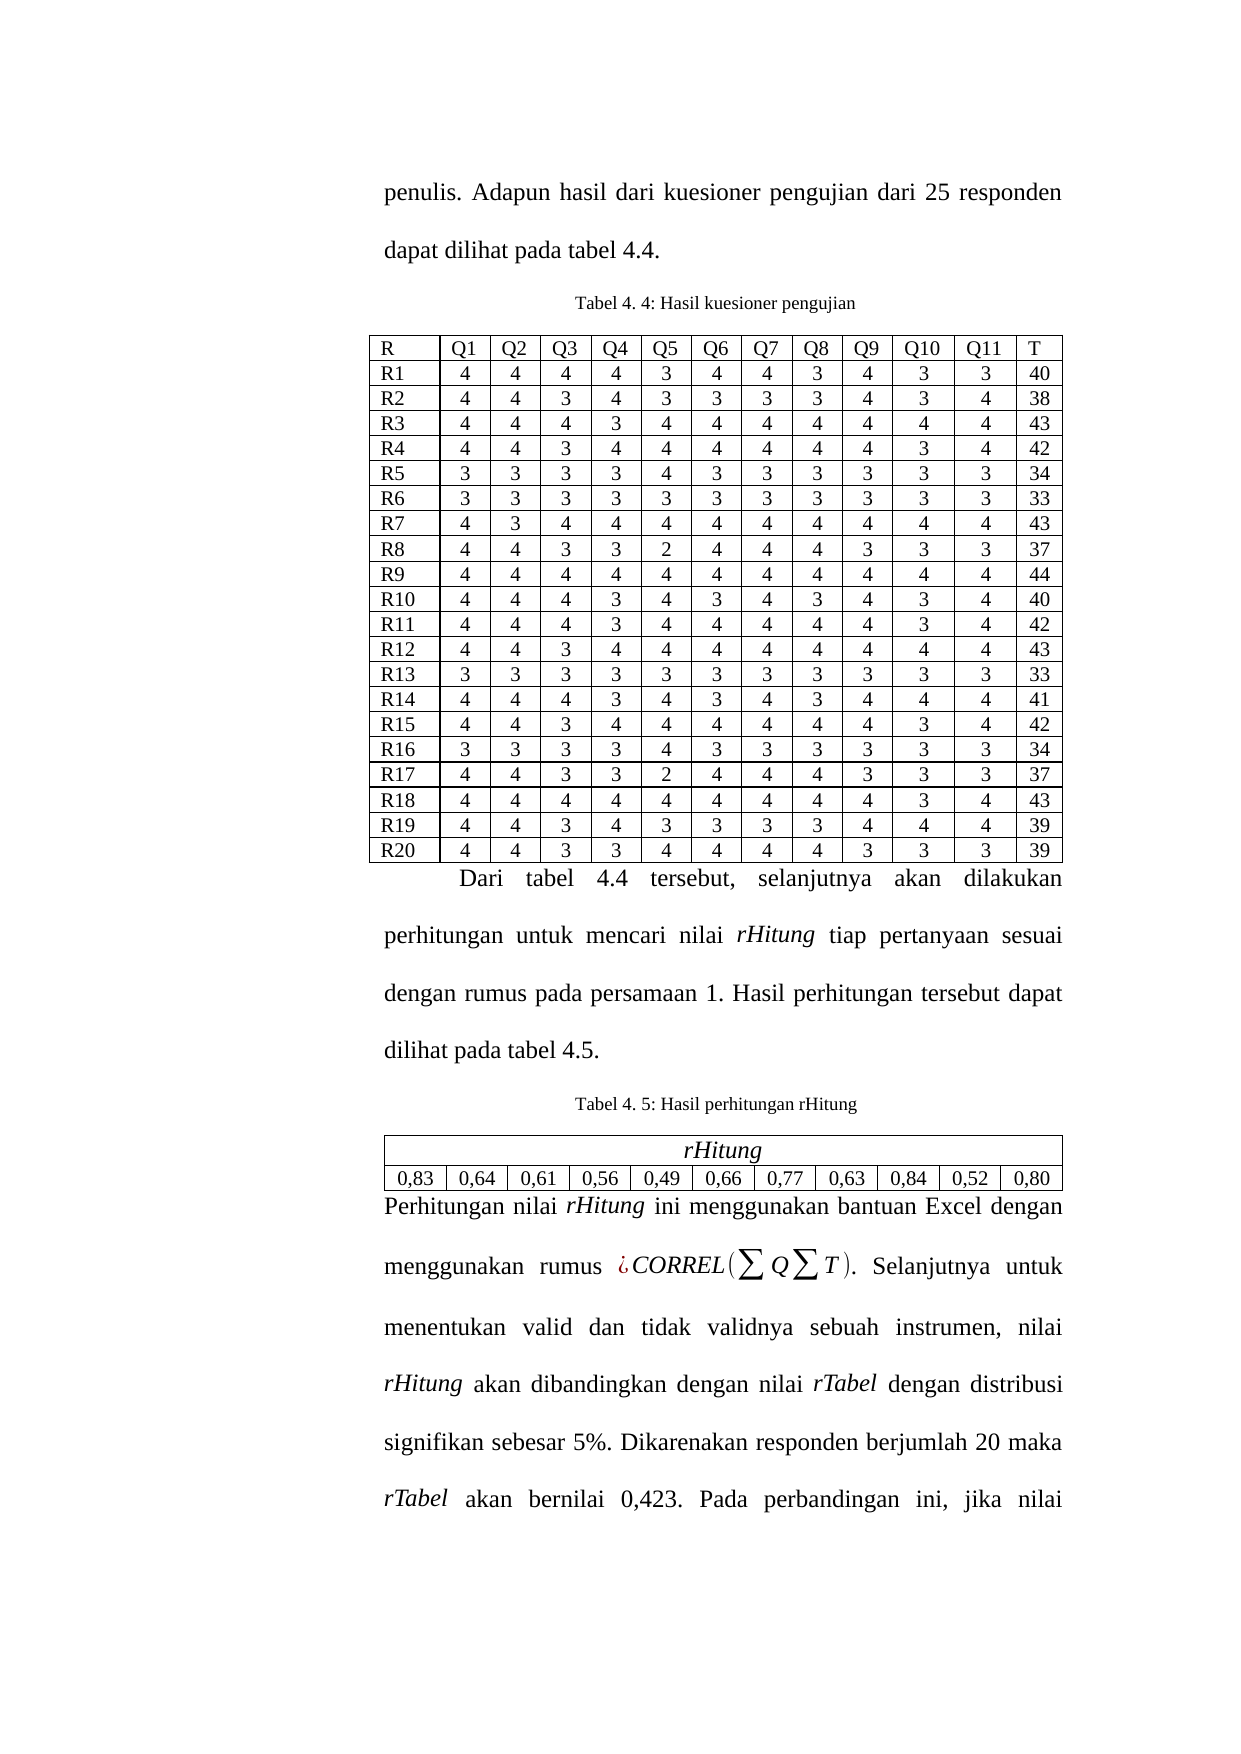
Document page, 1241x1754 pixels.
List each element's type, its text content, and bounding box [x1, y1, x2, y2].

table_cell 4 [441, 687, 490, 711]
table_header Q8 [793, 336, 842, 360]
table_cell 4 [642, 411, 691, 435]
table_cell 4 [642, 612, 691, 636]
text Tabel 4. 5: Hasil perhitungan rHitung [369, 1093, 1063, 1114]
table_cell 3 [793, 486, 842, 510]
table_cell 3 [592, 461, 641, 485]
table_cell 4 [642, 838, 691, 862]
table_cell 4 [592, 562, 641, 586]
table_cell 3 [692, 486, 741, 510]
table_cell 3 [843, 536, 892, 561]
table_cell 3 [441, 486, 490, 510]
table_cell 4 [491, 712, 540, 736]
table_header [385, 1136, 1062, 1165]
table_cell 3 [592, 737, 641, 761]
table_cell 4 [893, 511, 954, 535]
table_cell 4 [541, 687, 591, 711]
table_cell 3 [692, 461, 741, 485]
table_cell 3 [893, 486, 954, 510]
table_cell 4 [955, 813, 1016, 837]
table_cell R7 [370, 511, 439, 535]
table_cell 4 [642, 788, 691, 812]
table_cell 4 [491, 386, 540, 410]
table_cell 3 [541, 737, 591, 761]
table_cell 4 [742, 411, 792, 435]
table_cell 4 [441, 813, 490, 837]
table_cell R11 [370, 612, 439, 636]
table_cell 3 [491, 662, 540, 686]
table_cell 37 [1017, 763, 1062, 786]
table_cell 3 [793, 461, 842, 485]
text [384, 1191, 1063, 1513]
table_cell 4 [491, 788, 540, 812]
table_cell 3 [592, 763, 641, 786]
table_cell 3 [843, 486, 892, 510]
table_cell R3 [370, 411, 439, 435]
table_cell 3 [692, 662, 741, 686]
table_cell 4 [843, 511, 892, 535]
table_cell 4 [692, 763, 741, 786]
table_cell 3 [541, 637, 591, 661]
table_cell R19 [370, 813, 439, 837]
table_cell 4 [491, 536, 540, 561]
table_cell 4 [692, 612, 741, 636]
table_cell 4 [742, 436, 792, 460]
table_cell 3 [491, 461, 540, 485]
table_cell 4 [742, 612, 792, 636]
table_cell 4 [541, 562, 591, 586]
table_cell 4 [441, 763, 490, 786]
table_cell 3 [955, 763, 1016, 786]
table_cell 3 [541, 486, 591, 510]
text Tabel 4. 4: Hasil kuesioner pengujian [367, 292, 1063, 314]
table_cell R17 [370, 763, 439, 786]
table_cell R8 [370, 536, 439, 561]
table_cell 4 [692, 788, 741, 812]
table_cell 4 [642, 562, 691, 586]
table_cell 0,52 [940, 1166, 1000, 1190]
table_cell 3 [893, 712, 954, 736]
table_cell 4 [491, 361, 540, 385]
table_cell 41 [1017, 687, 1062, 711]
table_header T [1017, 336, 1062, 360]
table_cell 4 [592, 436, 641, 460]
table_cell R4 [370, 436, 439, 460]
table_cell 4 [843, 587, 892, 611]
table_cell 4 [642, 687, 691, 711]
table_cell 4 [692, 637, 741, 661]
table_cell 3 [793, 361, 842, 385]
table_cell 4 [955, 386, 1016, 410]
table_cell 4 [592, 386, 641, 410]
table_cell 3 [742, 486, 792, 510]
table_cell 43 [1017, 637, 1062, 661]
table_cell 4 [955, 436, 1016, 460]
table_cell 4 [441, 838, 490, 862]
table_cell R2 [370, 386, 439, 410]
table_cell 4 [843, 813, 892, 837]
table_cell 4 [441, 536, 490, 561]
table_cell 3 [955, 361, 1016, 385]
table_cell 4 [642, 461, 691, 485]
table_cell 3 [441, 461, 490, 485]
table_cell 4 [742, 562, 792, 586]
table_cell 42 [1017, 436, 1062, 460]
table_cell 3 [592, 662, 641, 686]
table_header Q6 [692, 336, 741, 360]
table_cell 3 [893, 737, 954, 761]
table_cell 4 [955, 687, 1016, 711]
table_cell 4 [742, 511, 792, 535]
table_cell 4 [441, 436, 490, 460]
table_header Q4 [592, 336, 641, 360]
table_cell 3 [541, 712, 591, 736]
table_cell 4 [955, 612, 1016, 636]
table_cell 3 [642, 486, 691, 510]
table_cell 3 [491, 486, 540, 510]
table_cell 3 [893, 788, 954, 812]
table_cell 38 [1017, 386, 1062, 410]
table_cell 3 [742, 662, 792, 686]
table_cell 3 [893, 612, 954, 636]
table_cell 4 [843, 562, 892, 586]
table_cell 3 [742, 461, 792, 485]
table_cell 4 [541, 587, 591, 611]
table_cell 4 [893, 411, 954, 435]
table_cell 4 [441, 637, 490, 661]
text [384, 177, 1063, 263]
table_cell 4 [541, 511, 591, 535]
table_cell 3 [955, 536, 1016, 561]
table_cell 4 [955, 411, 1016, 435]
table_cell 4 [843, 411, 892, 435]
table_cell R13 [370, 662, 439, 686]
table_cell 42 [1017, 712, 1062, 736]
table_cell 39 [1017, 838, 1062, 862]
table_cell 4 [893, 687, 954, 711]
table_cell 4 [491, 763, 540, 786]
table_cell 4 [441, 562, 490, 586]
table_cell 3 [642, 662, 691, 686]
table_cell 3 [541, 813, 591, 837]
table_cell 0,77 [755, 1166, 815, 1190]
table_cell 3 [793, 737, 842, 761]
table_cell 3 [441, 737, 490, 761]
table_cell 3 [592, 536, 641, 561]
table_cell 4 [742, 587, 792, 611]
table_cell R14 [370, 687, 439, 711]
table_cell 4 [441, 511, 490, 535]
table_cell 3 [541, 386, 591, 410]
table_cell 4 [793, 838, 842, 862]
table_header Q1 [441, 336, 490, 360]
table_cell 4 [955, 587, 1016, 611]
table_cell 43 [1017, 511, 1062, 535]
table_cell 44 [1017, 562, 1062, 586]
table_cell 3 [692, 813, 741, 837]
table_cell R1 [370, 361, 439, 385]
table_cell 4 [742, 712, 792, 736]
table_cell 3 [742, 813, 792, 837]
table_cell 4 [441, 612, 490, 636]
table_cell 3 [955, 838, 1016, 862]
table_cell 4 [692, 436, 741, 460]
table_cell 4 [491, 813, 540, 837]
table_cell 34 [1017, 737, 1062, 761]
table_cell 4 [642, 637, 691, 661]
table_cell 4 [642, 511, 691, 535]
table_cell 3 [893, 763, 954, 786]
table_cell 3 [692, 737, 741, 761]
table_cell 4 [491, 411, 540, 435]
table_cell 3 [592, 687, 641, 711]
table_cell 4 [491, 587, 540, 611]
table_cell 39 [1017, 813, 1062, 837]
table_cell R6 [370, 486, 439, 510]
table_cell 40 [1017, 587, 1062, 611]
table_cell 4 [843, 637, 892, 661]
table_cell R18 [370, 788, 439, 812]
table_cell 4 [955, 712, 1016, 736]
table_cell 4 [541, 361, 591, 385]
table_cell 4 [642, 712, 691, 736]
table_cell 4 [955, 511, 1016, 535]
table_cell 4 [491, 687, 540, 711]
table_cell 4 [692, 838, 741, 862]
table_cell 4 [793, 712, 842, 736]
table_cell 4 [491, 612, 540, 636]
table_cell 3 [592, 587, 641, 611]
table_cell 33 [1017, 662, 1062, 686]
table_cell 3 [955, 486, 1016, 510]
table_cell 4 [793, 612, 842, 636]
table_cell 4 [441, 411, 490, 435]
table_cell 3 [541, 536, 591, 561]
table_cell R9 [370, 562, 439, 586]
table_cell 4 [592, 813, 641, 837]
table_cell 2 [642, 763, 691, 786]
table_cell 4 [742, 788, 792, 812]
table_header Q2 [491, 336, 540, 360]
table_cell 3 [893, 536, 954, 561]
table_cell 4 [793, 436, 842, 460]
table_cell 3 [843, 838, 892, 862]
table_cell 4 [692, 712, 741, 736]
table_cell 3 [893, 461, 954, 485]
table_cell 3 [793, 386, 842, 410]
table_cell 3 [592, 612, 641, 636]
table_cell 4 [843, 612, 892, 636]
table_cell 0,83 [385, 1166, 446, 1190]
table_cell 0,61 [508, 1166, 569, 1190]
table_header Q10 [893, 336, 954, 360]
table_cell 4 [692, 411, 741, 435]
table_cell R12 [370, 637, 439, 661]
table_cell 4 [541, 612, 591, 636]
table_cell 43 [1017, 411, 1062, 435]
table_cell 4 [742, 687, 792, 711]
table_cell 33 [1017, 486, 1062, 510]
table_cell 4 [491, 838, 540, 862]
table_cell 3 [692, 386, 741, 410]
table_cell 0,63 [816, 1166, 877, 1190]
table_cell 3 [793, 587, 842, 611]
table_cell 4 [843, 436, 892, 460]
table_cell 3 [843, 737, 892, 761]
table_cell 3 [541, 763, 591, 786]
table_cell 3 [742, 386, 792, 410]
table_cell 4 [742, 838, 792, 862]
table_cell 3 [843, 662, 892, 686]
table_cell 4 [441, 386, 490, 410]
table_cell 0,84 [878, 1166, 939, 1190]
table_cell 4 [592, 637, 641, 661]
table_cell 40 [1017, 361, 1062, 385]
table_cell 4 [843, 687, 892, 711]
table_cell 37 [1017, 536, 1062, 561]
table_cell 0,56 [570, 1166, 630, 1190]
table_header Q7 [742, 336, 792, 360]
table_cell 4 [642, 587, 691, 611]
table_header Q9 [843, 336, 892, 360]
table_cell 43 [1017, 788, 1062, 812]
text Dari tabel 4.4 tersebut, selanjutnya akan dilakukan perhitungan untuk mencari nilai tiap pertanyaan sesuai dengan rumus pada persamaan 1. Hasil perhitungan tersebut dapat dilihat pada tabel 4.5. [384, 863, 1063, 1064]
table_cell 4 [592, 361, 641, 385]
table_cell 3 [793, 662, 842, 686]
table_cell 4 [491, 637, 540, 661]
table_cell 42 [1017, 612, 1062, 636]
table_cell 4 [692, 536, 741, 561]
table_cell 4 [793, 788, 842, 812]
table_cell 4 [793, 763, 842, 786]
table_cell 3 [742, 737, 792, 761]
table_cell 4 [692, 361, 741, 385]
table_cell 3 [843, 763, 892, 786]
table_cell 3 [541, 662, 591, 686]
table_cell 4 [541, 788, 591, 812]
table_cell 4 [843, 386, 892, 410]
table_cell 4 [955, 562, 1016, 586]
table_cell 3 [955, 737, 1016, 761]
table_cell 4 [793, 536, 842, 561]
table_cell R15 [370, 712, 439, 736]
table_cell 4 [642, 436, 691, 460]
table_cell R16 [370, 737, 439, 761]
table_cell 4 [843, 712, 892, 736]
table_cell 4 [441, 788, 490, 812]
table_cell 3 [692, 687, 741, 711]
table_header Q5 [642, 336, 691, 360]
table_cell 4 [843, 788, 892, 812]
table_cell 4 [742, 361, 792, 385]
table_cell 3 [491, 737, 540, 761]
table_cell 4 [441, 587, 490, 611]
table_cell 4 [592, 511, 641, 535]
table_cell 34 [1017, 461, 1062, 485]
table_cell 4 [742, 637, 792, 661]
table_cell 0,49 [631, 1166, 692, 1190]
table_cell 3 [955, 662, 1016, 686]
table_cell 4 [742, 763, 792, 786]
table_cell R10 [370, 587, 439, 611]
table_cell 4 [692, 511, 741, 535]
table_cell 3 [843, 461, 892, 485]
table_cell 3 [893, 386, 954, 410]
table_cell 4 [793, 562, 842, 586]
table_cell R5 [370, 461, 439, 485]
table_cell 3 [541, 436, 591, 460]
table_cell 3 [793, 687, 842, 711]
table_cell 4 [793, 637, 842, 661]
table_cell 4 [893, 562, 954, 586]
table_cell 4 [541, 411, 591, 435]
table_cell 4 [441, 712, 490, 736]
table_cell 3 [893, 587, 954, 611]
table_cell 4 [955, 637, 1016, 661]
table_cell 3 [642, 813, 691, 837]
table_cell 0,66 [693, 1166, 754, 1190]
table_cell 3 [642, 361, 691, 385]
table_cell 4 [793, 511, 842, 535]
table_cell R20 [370, 838, 439, 862]
table_cell 3 [541, 461, 591, 485]
table_cell 4 [491, 436, 540, 460]
table_cell 4 [592, 712, 641, 736]
table_cell 3 [541, 838, 591, 862]
table_cell 4 [793, 411, 842, 435]
table_cell 3 [893, 662, 954, 686]
table_cell 4 [491, 562, 540, 586]
table_cell 4 [441, 361, 490, 385]
table_cell 4 [742, 536, 792, 561]
table_cell 3 [893, 436, 954, 460]
table_cell 3 [893, 361, 954, 385]
table_cell 3 [592, 838, 641, 862]
table_cell 4 [893, 637, 954, 661]
table_cell 4 [843, 361, 892, 385]
table_cell 4 [692, 562, 741, 586]
table_cell 3 [592, 486, 641, 510]
table_cell 3 [893, 838, 954, 862]
table_cell 3 [592, 411, 641, 435]
table_cell 3 [441, 662, 490, 686]
table_cell 2 [642, 536, 691, 561]
table_header R [370, 336, 439, 360]
table_cell 3 [491, 511, 540, 535]
table_cell 0,64 [447, 1166, 507, 1190]
table_cell 3 [793, 813, 842, 837]
table_cell 4 [592, 788, 641, 812]
table_cell 3 [642, 386, 691, 410]
table_cell 4 [955, 788, 1016, 812]
table_cell 4 [642, 737, 691, 761]
table_header Q3 [541, 336, 591, 360]
table_header Q11 [955, 336, 1016, 360]
table_cell 3 [692, 587, 741, 611]
table_cell 3 [955, 461, 1016, 485]
table_cell 4 [893, 813, 954, 837]
table_cell 0,80 [1001, 1166, 1062, 1190]
